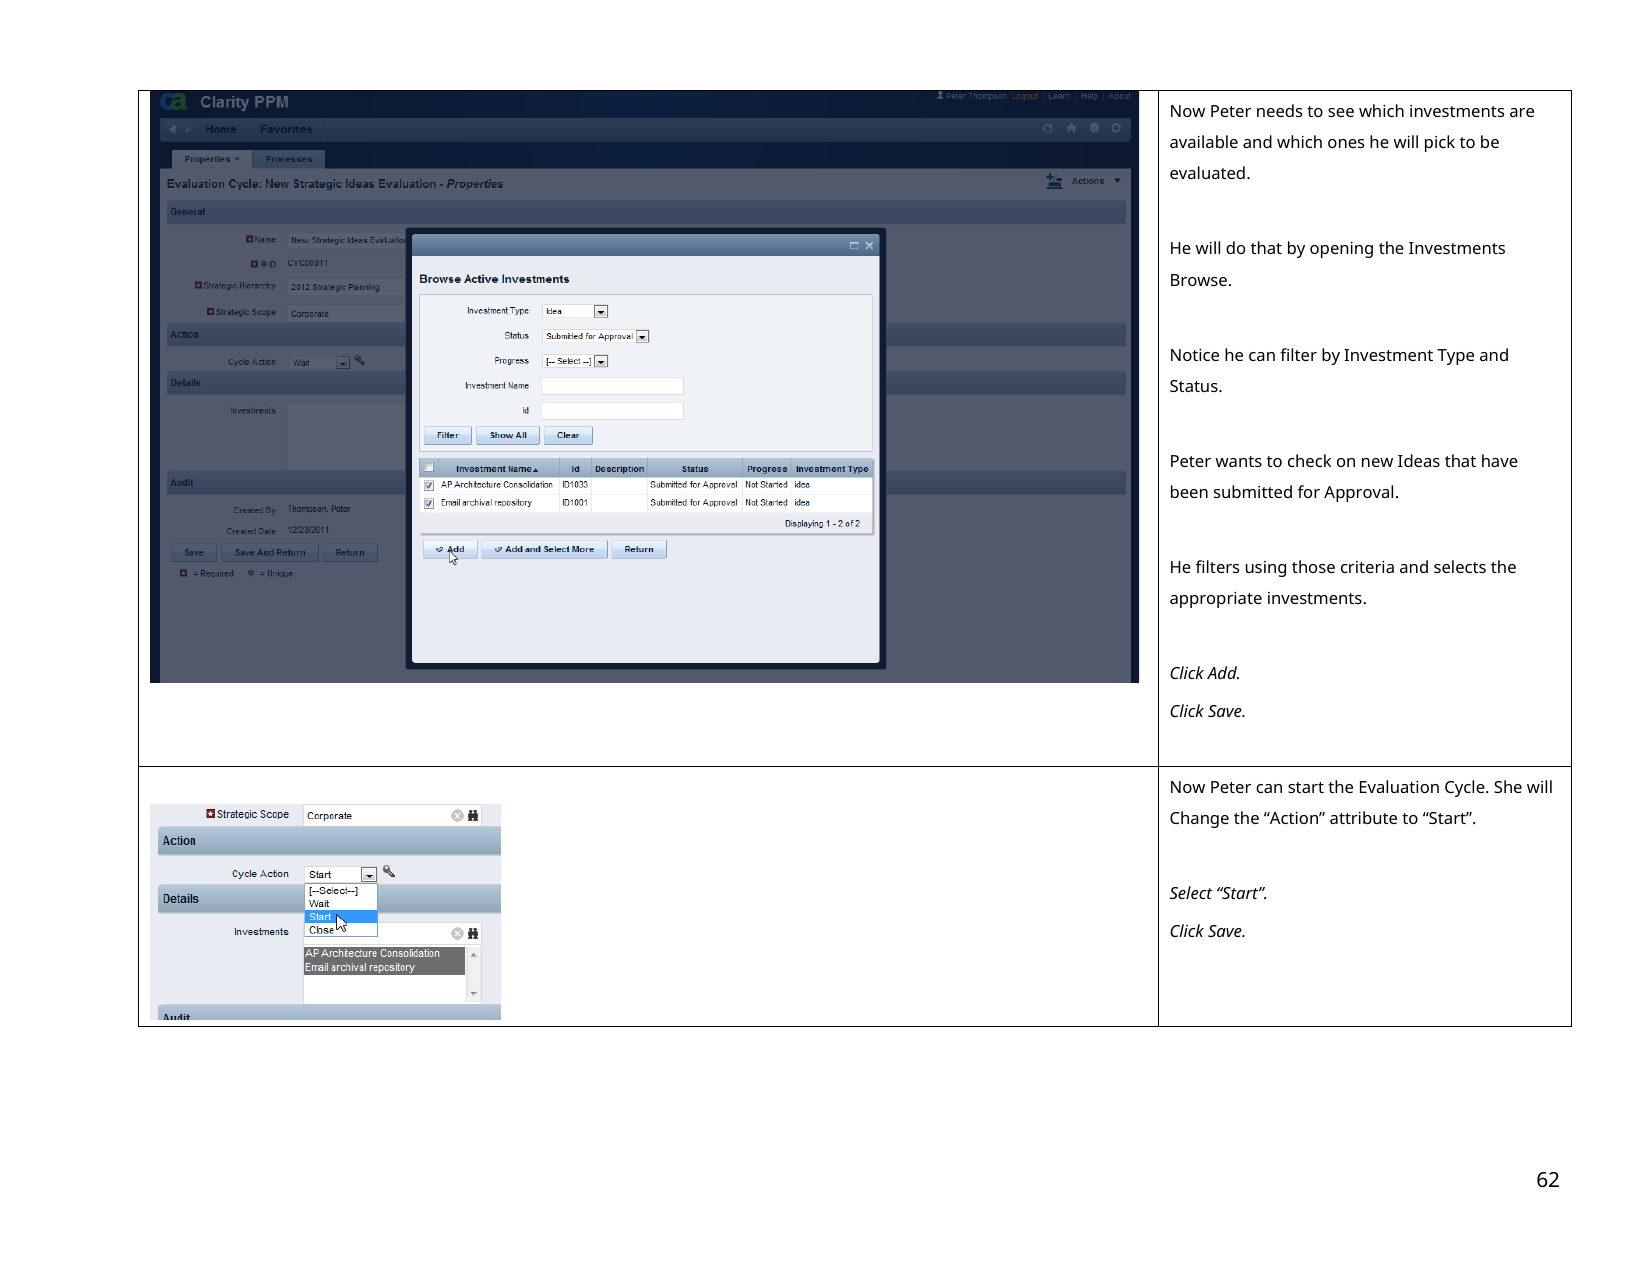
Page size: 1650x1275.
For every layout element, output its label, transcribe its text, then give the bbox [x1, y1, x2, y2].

picture [150, 804, 501, 1020]
table_cell [139, 91, 1158, 766]
table_cell [139, 767, 1158, 1026]
table_cell Now Peter can start the Evaluation Cycle. She will Change the “Action” attribute to “Start”. Select “Start”. Click Save. [1159, 767, 1571, 1026]
table_cell Now Peter needs to see which investments are available and which ones he will pick to be evaluated. He will do that by opening the Investments Browse. Notice he can filter by Investment Type and Status. Peter wants to check on new Ideas that have been submitted for Approval. He filters using those criteria and selects the appropriate investments. Click Add. Click Save. [1159, 91, 1571, 766]
picture [150, 91, 1140, 683]
